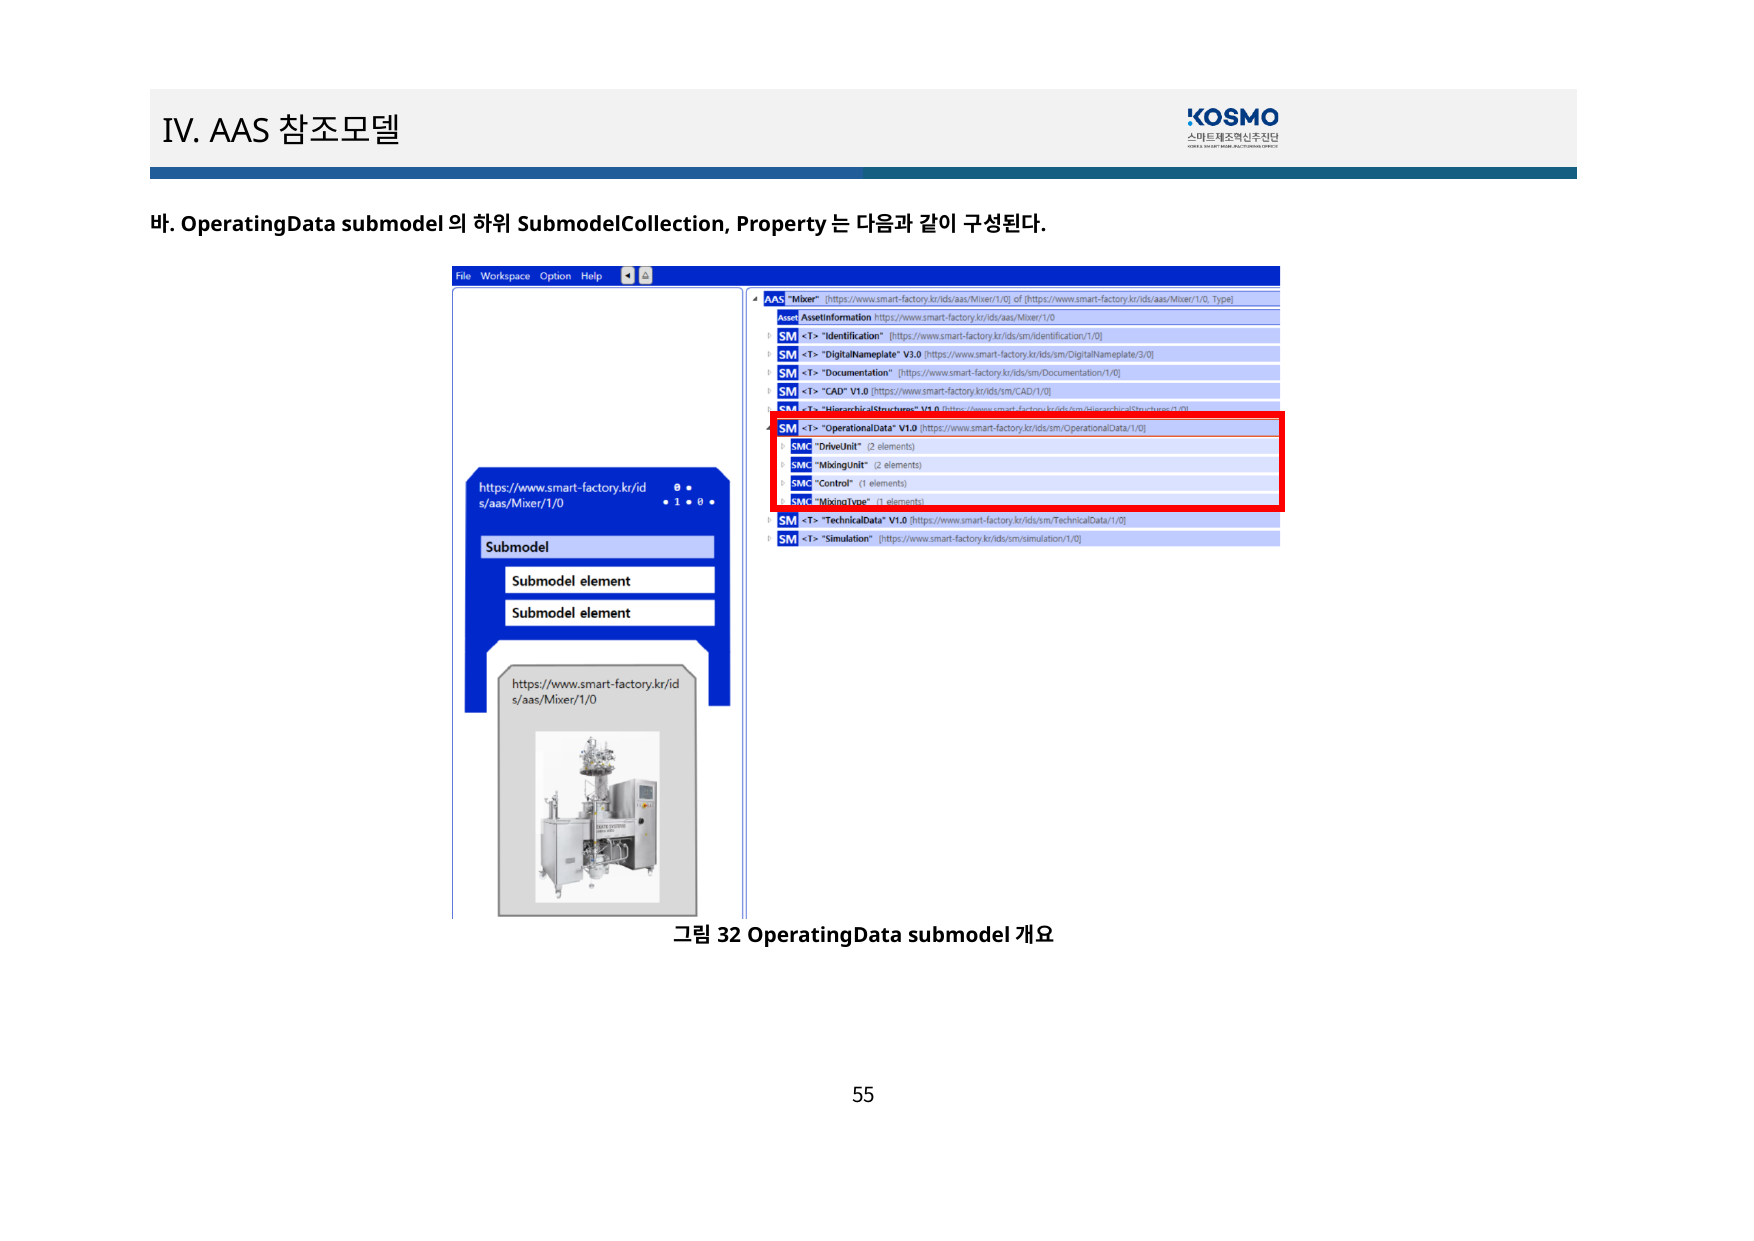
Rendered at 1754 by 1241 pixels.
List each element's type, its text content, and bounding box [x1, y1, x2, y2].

picture [777, 418, 1279, 505]
picture [1187, 108, 1279, 148]
picture [452, 266, 1281, 919]
text 바. OperatingData submodel의 하위 SubmodelCollection, Property는 다음과 같이 구성된다. [150, 207, 1577, 238]
